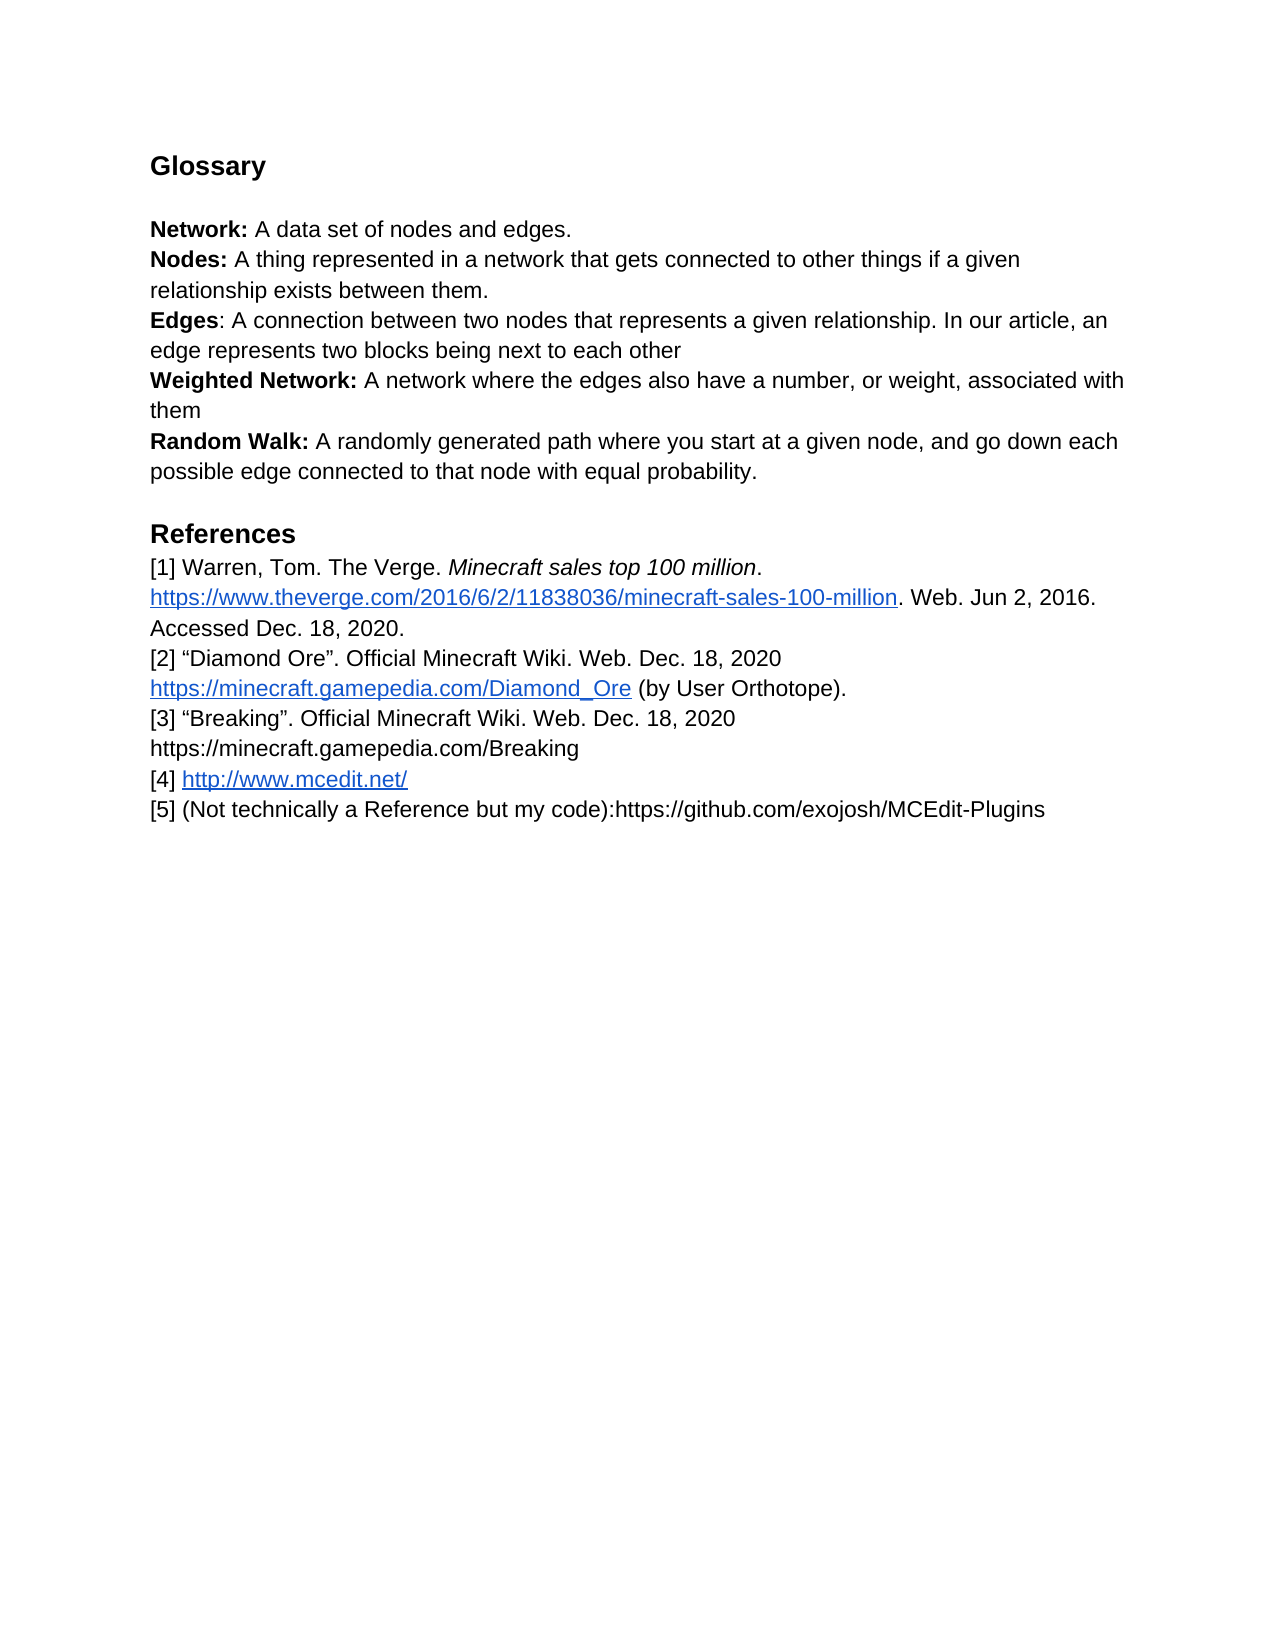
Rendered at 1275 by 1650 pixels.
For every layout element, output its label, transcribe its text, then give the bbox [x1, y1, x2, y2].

text [3] “Breaking”. Official Minecraft Wiki. Web. Dec. 18, 2020 https://minecraft.gamepedia.com/Breaking [150, 705, 1125, 762]
text Weighted Network: A network where the edges also have a number, or weight, associated with them [150, 367, 1125, 424]
text [4] http://www.mcedit.net/ [150, 766, 1125, 792]
text [2] “Diamond Ore”. Official Minecraft Wiki. Web. Dec. 18, 2020 https://minecraft.gamepedia.com/Diamond_Ore (by User Orthotope). [150, 645, 1125, 701]
text [1] Warren, Tom. The Verge. Minecraft sales top 100 million. https://www.theverge.com/2016/6/2/11838036/minecraft-sales-100-million. Web. Jun 2, 2016. Accessed Dec. 18, 2020. [150, 554, 1125, 641]
text Glossary [150, 150, 1125, 181]
text Network: A data set of nodes and edges. [150, 216, 1125, 242]
text References [150, 518, 1125, 549]
text [5] (Not technically a Reference but my code):https://github.com/exojosh/MCEdit-Plugins [150, 796, 1125, 822]
text Nodes: A thing represented in a network that gets connected to other things if a given relationship exists between them. [150, 246, 1125, 303]
text Random Walk: A randomly generated path where you start at a given node, and go down each possible edge connected to that node with equal probability. [150, 428, 1125, 484]
text Edges: A connection between two nodes that represents a given relationship. In our article, an edge represents two blocks being next to each other [150, 307, 1125, 363]
